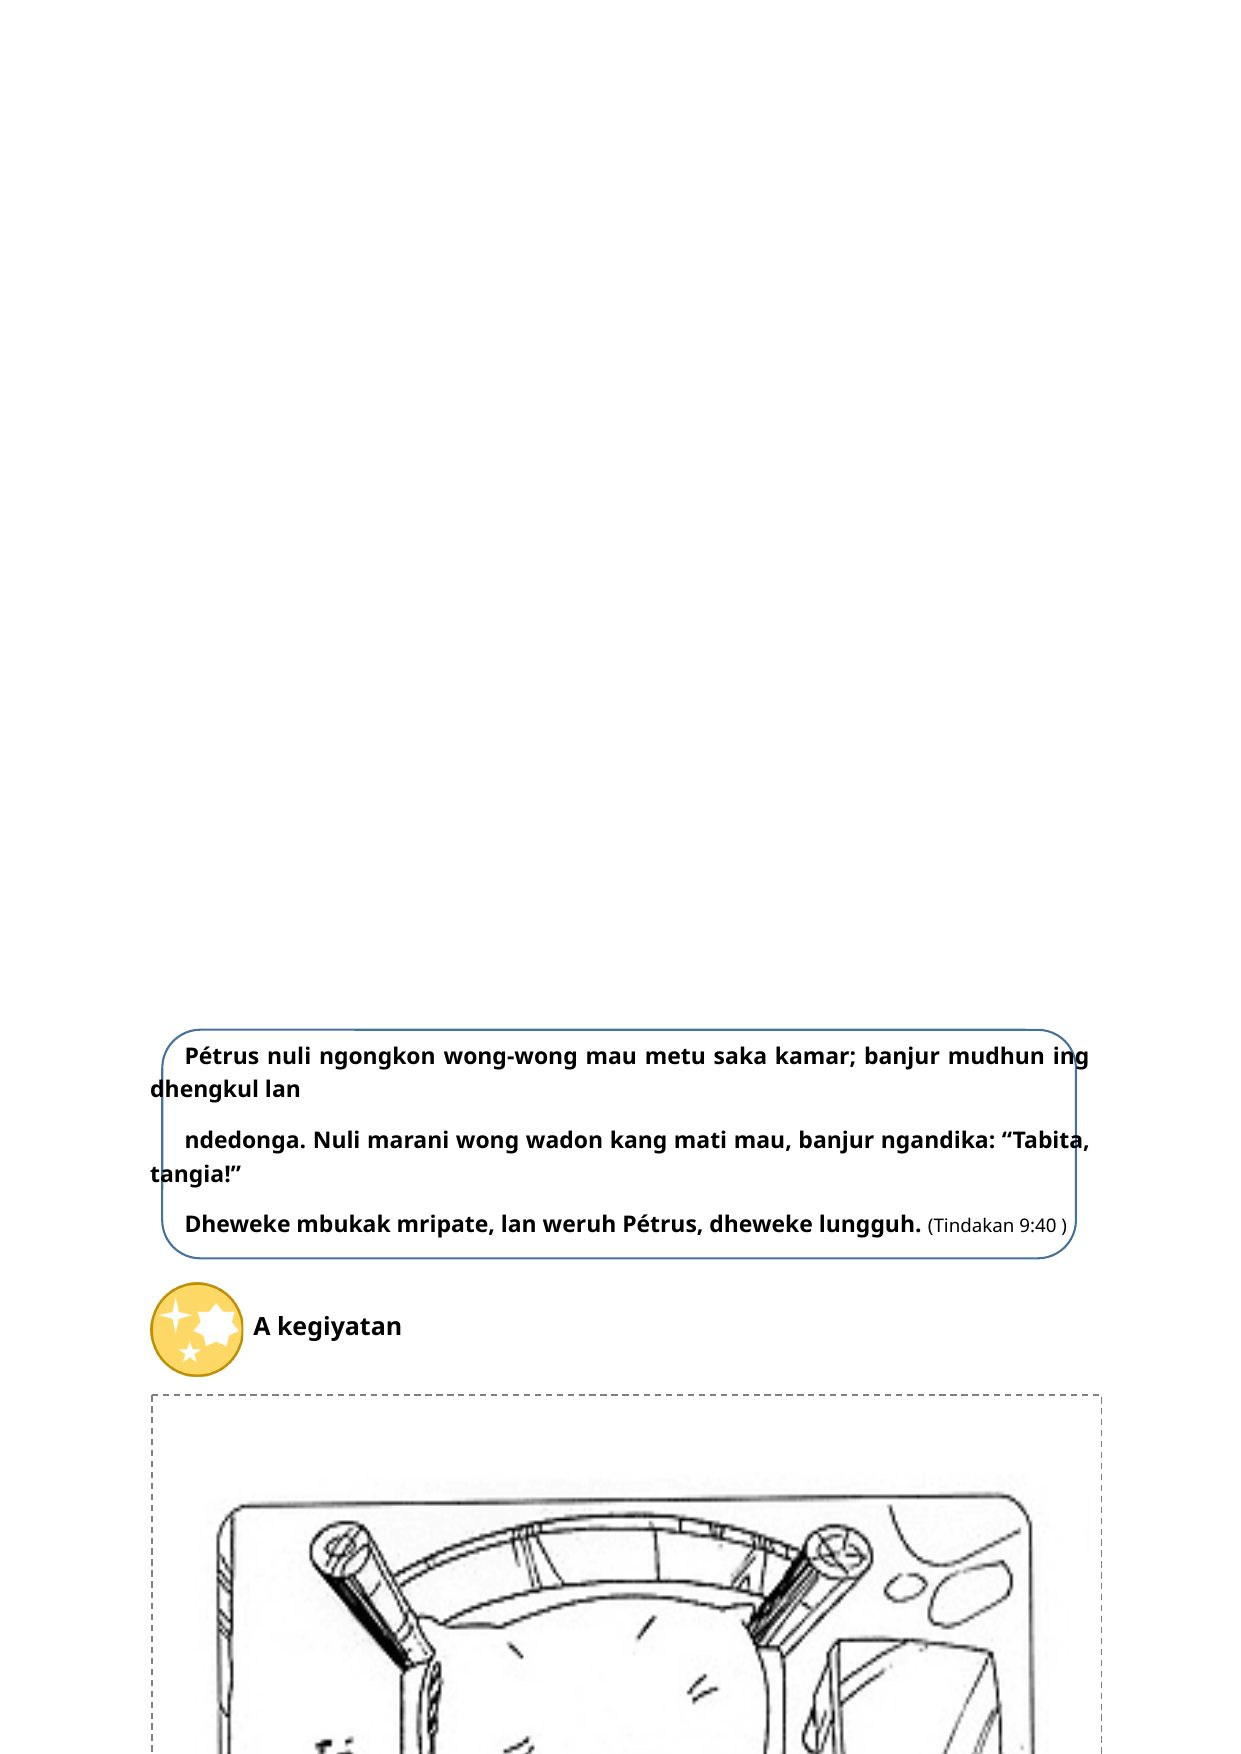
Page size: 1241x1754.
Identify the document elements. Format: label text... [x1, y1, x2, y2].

text ndedonga. Nuli marani wong wadon kang mati mau, banjur ngandika: “Tabita, tangia!” [150, 1124, 1090, 1189]
picture [152, 1395, 1101, 1754]
text A kegiyatan [244, 1309, 1090, 1343]
picture [150, 1282, 244, 1377]
text Dheweke mbukak mripate, lan weruh Pétrus, dheweke lungguh. (Tindakan 9:40 ) [150, 1208, 1090, 1239]
text Pétrus nuli ngongkon wong-wong mau metu saka kamar; banjur mudhun ing dhengkul lan [150, 1040, 1090, 1105]
